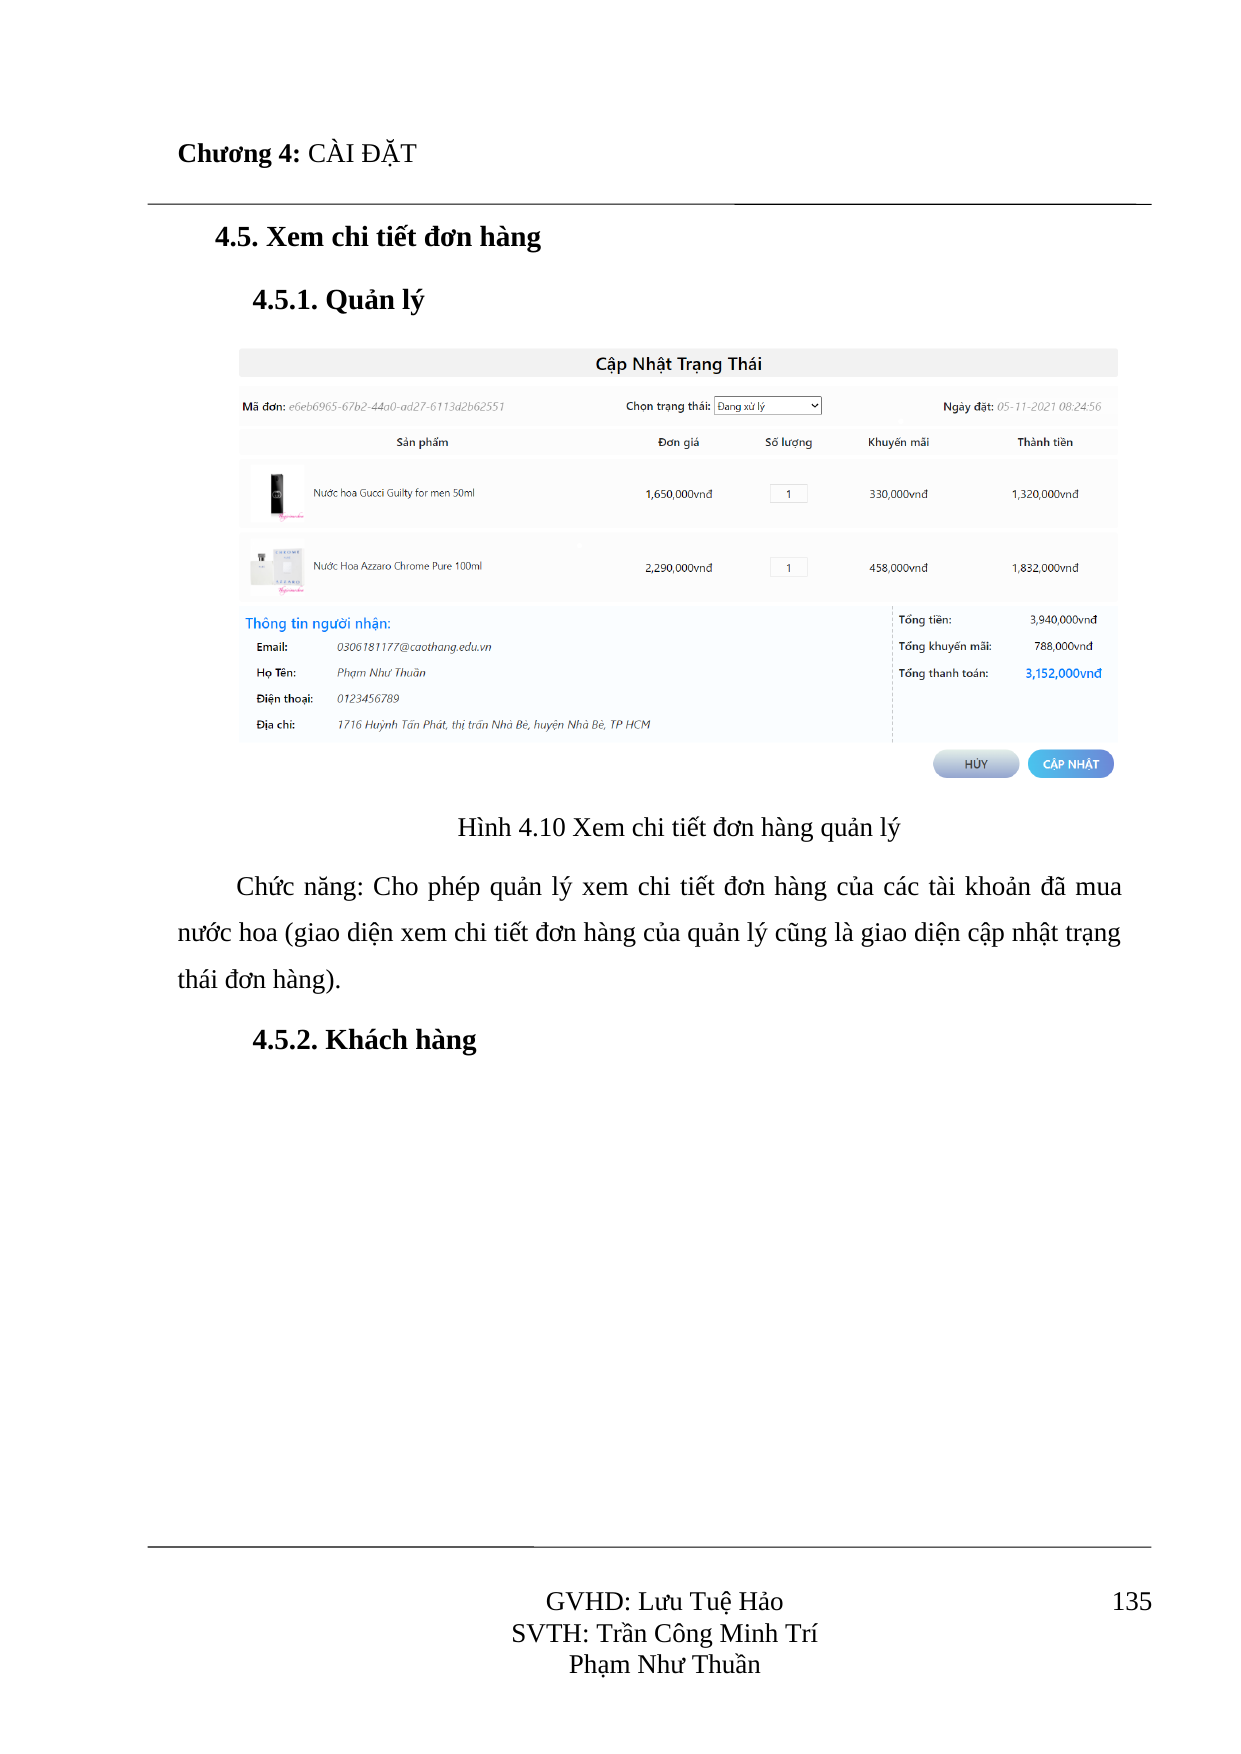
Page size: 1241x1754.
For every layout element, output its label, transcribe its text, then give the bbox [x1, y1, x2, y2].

subtitle Quản lý [252, 282, 1122, 316]
picture [236, 345, 1122, 783]
subtitle Xem chi tiết đơn hàng [215, 219, 1122, 253]
text Chức năng: Cho phép quản lý xem chi tiết đơn hàng của các tài khoản đã mua nước hoa (giao diện xem chi tiết đơn hàng của quản lý cũng là giao diện cập nhật trạng thái đơn hàng). [177, 870, 1122, 994]
subtitle Khách hàng [252, 1022, 1122, 1056]
